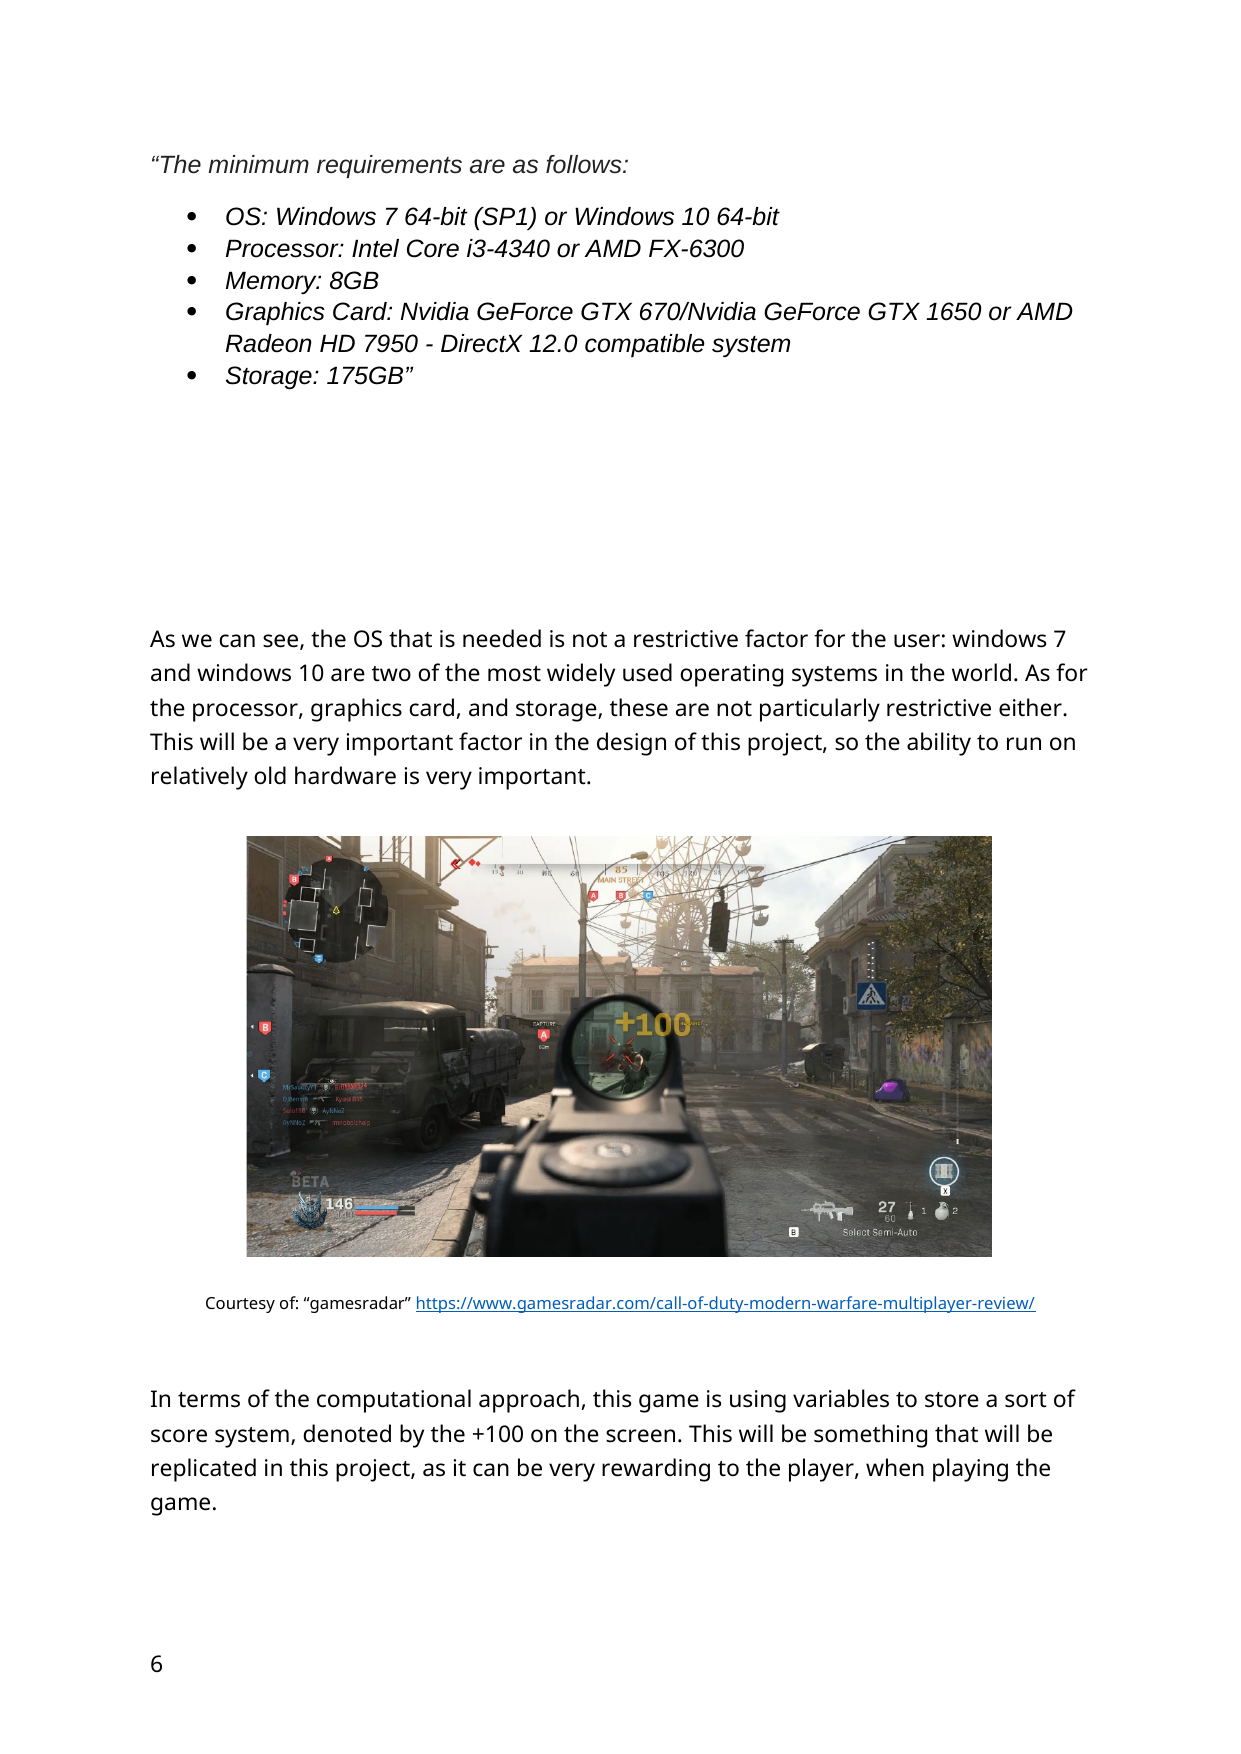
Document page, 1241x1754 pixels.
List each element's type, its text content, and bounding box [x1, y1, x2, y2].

list Memory: 8GB [187, 266, 1090, 294]
picture [245, 836, 991, 1256]
text In terms of the computational approach, this game is using variables to store a sort of score system, denoted by the +100 on the screen. This will be something that will be replicated in this project, as it can be very rewarding to the player, when playing the game. [150, 1383, 1090, 1517]
text Courtesy of: “gamesradar” https://www.gamesradar.com/call-of-duty-modern-warfare-multiplayer-review/ [150, 1292, 1090, 1314]
list Graphics Card: Nvidia GeForce GTX 670/Nvidia GeForce GTX 1650 or AMD Radeon HD 7950 - DirectX 12.0 compatible system [187, 297, 1090, 358]
list OS: Windows 7 64-bit (SP1) or Windows 10 64-bit [187, 202, 1090, 231]
list Storage: 175GB” [187, 361, 1090, 389]
text “The minimum requirements are as follows: [150, 150, 1090, 179]
text As we can see, the OS that is needed is not a restrictive factor for the user: windows 7 and windows 10 are two of the most widely used operating systems in the world. As for the processor, graphics card, and storage, these are not particularly restrictive either. This will be a very important factor in the design of this project, so the ability to run on relatively old hardware is very important. [150, 623, 1090, 791]
list Processor: Intel Core i3-4340 or AMD FX-6300 [187, 234, 1090, 263]
